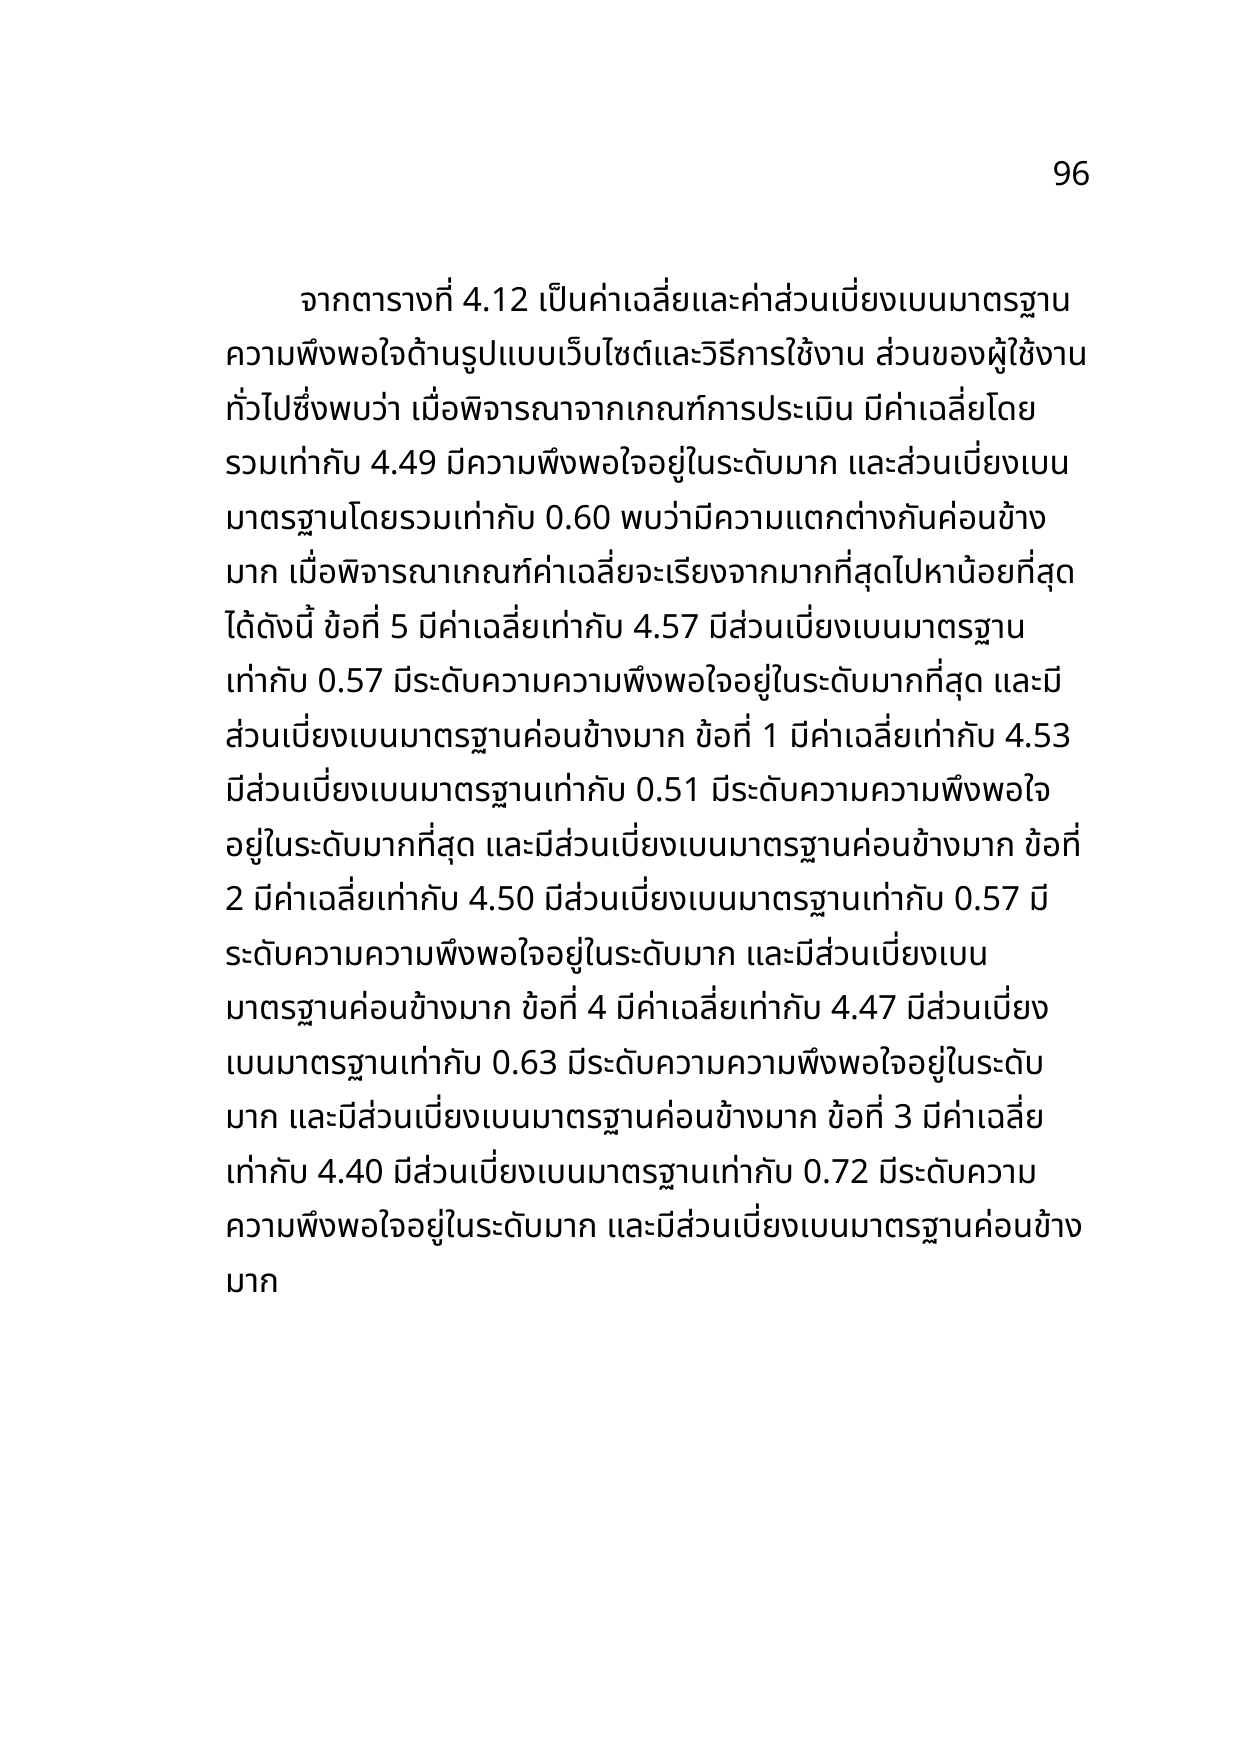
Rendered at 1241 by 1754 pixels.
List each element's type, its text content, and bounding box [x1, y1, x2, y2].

text จากตารางที่ 4.12 เป็นค่าเฉลี่ยและค่าส่วนเบี่ยงเบนมาตรฐานความพึงพอใจด้านรูปแบบเว็บไซต์และวิธีการใช้งาน ส่วนของผู้ใช้งานทั่วไปซึ่งพบว่า เมื่อพิจารณาจากเกณฑ์การประเมิน มีค่าเฉลี่ยโดยรวมเท่ากับ 4.49 มีความพึงพอใจอยู่ในระดับมาก และส่วนเบี่ยงเบนมาตรฐานโดยรวมเท่ากับ 0.60 พบว่ามีความแตกต่างกันค่อนข้างมาก เมื่อพิจารณาเกณฑ์ค่าเฉลี่ยจะเรียงจากมากที่สุดไปหาน้อยที่สุดได้ดังนี้ ข้อที่ 5 มีค่าเฉลี่ยเท่ากับ 4.57 มีส่วนเบี่ยงเบนมาตรฐานเท่ากับ 0.57 มีระดับความความพึงพอใจอยู่ในระดับมากที่สุด และมีส่วนเบี่ยงเบนมาตรฐานค่อนข้างมาก ข้อที่ 1 มีค่าเฉลี่ยเท่ากับ 4.53 มีส่วนเบี่ยงเบนมาตรฐานเท่ากับ 0.51 มีระดับความความพึงพอใจอยู่ในระดับมากที่สุด และมีส่วนเบี่ยงเบนมาตรฐานค่อนข้างมาก ข้อที่ 2 มีค่าเฉลี่ยเท่ากับ 4.50 มีส่วนเบี่ยงเบนมาตรฐานเท่ากับ 0.57 มีระดับความความพึงพอใจอยู่ในระดับมาก และมีส่วนเบี่ยงเบนมาตรฐานค่อนข้างมาก ข้อที่ 4 มีค่าเฉลี่ยเท่ากับ 4.47 มีส่วนเบี่ยงเบนมาตรฐานเท่ากับ 0.63 มีระดับความความพึงพอใจอยู่ในระดับมาก และมีส่วนเบี่ยงเบนมาตรฐานค่อนข้างมาก ข้อที่ 3 มีค่าเฉลี่ยเท่ากับ 4.40 มีส่วนเบี่ยงเบนมาตรฐานเท่ากับ 0.72 มีระดับความความพึงพอใจอยู่ในระดับมาก และมีส่วนเบี่ยงเบนมาตรฐานค่อนข้างมาก [225, 276, 1090, 1307]
